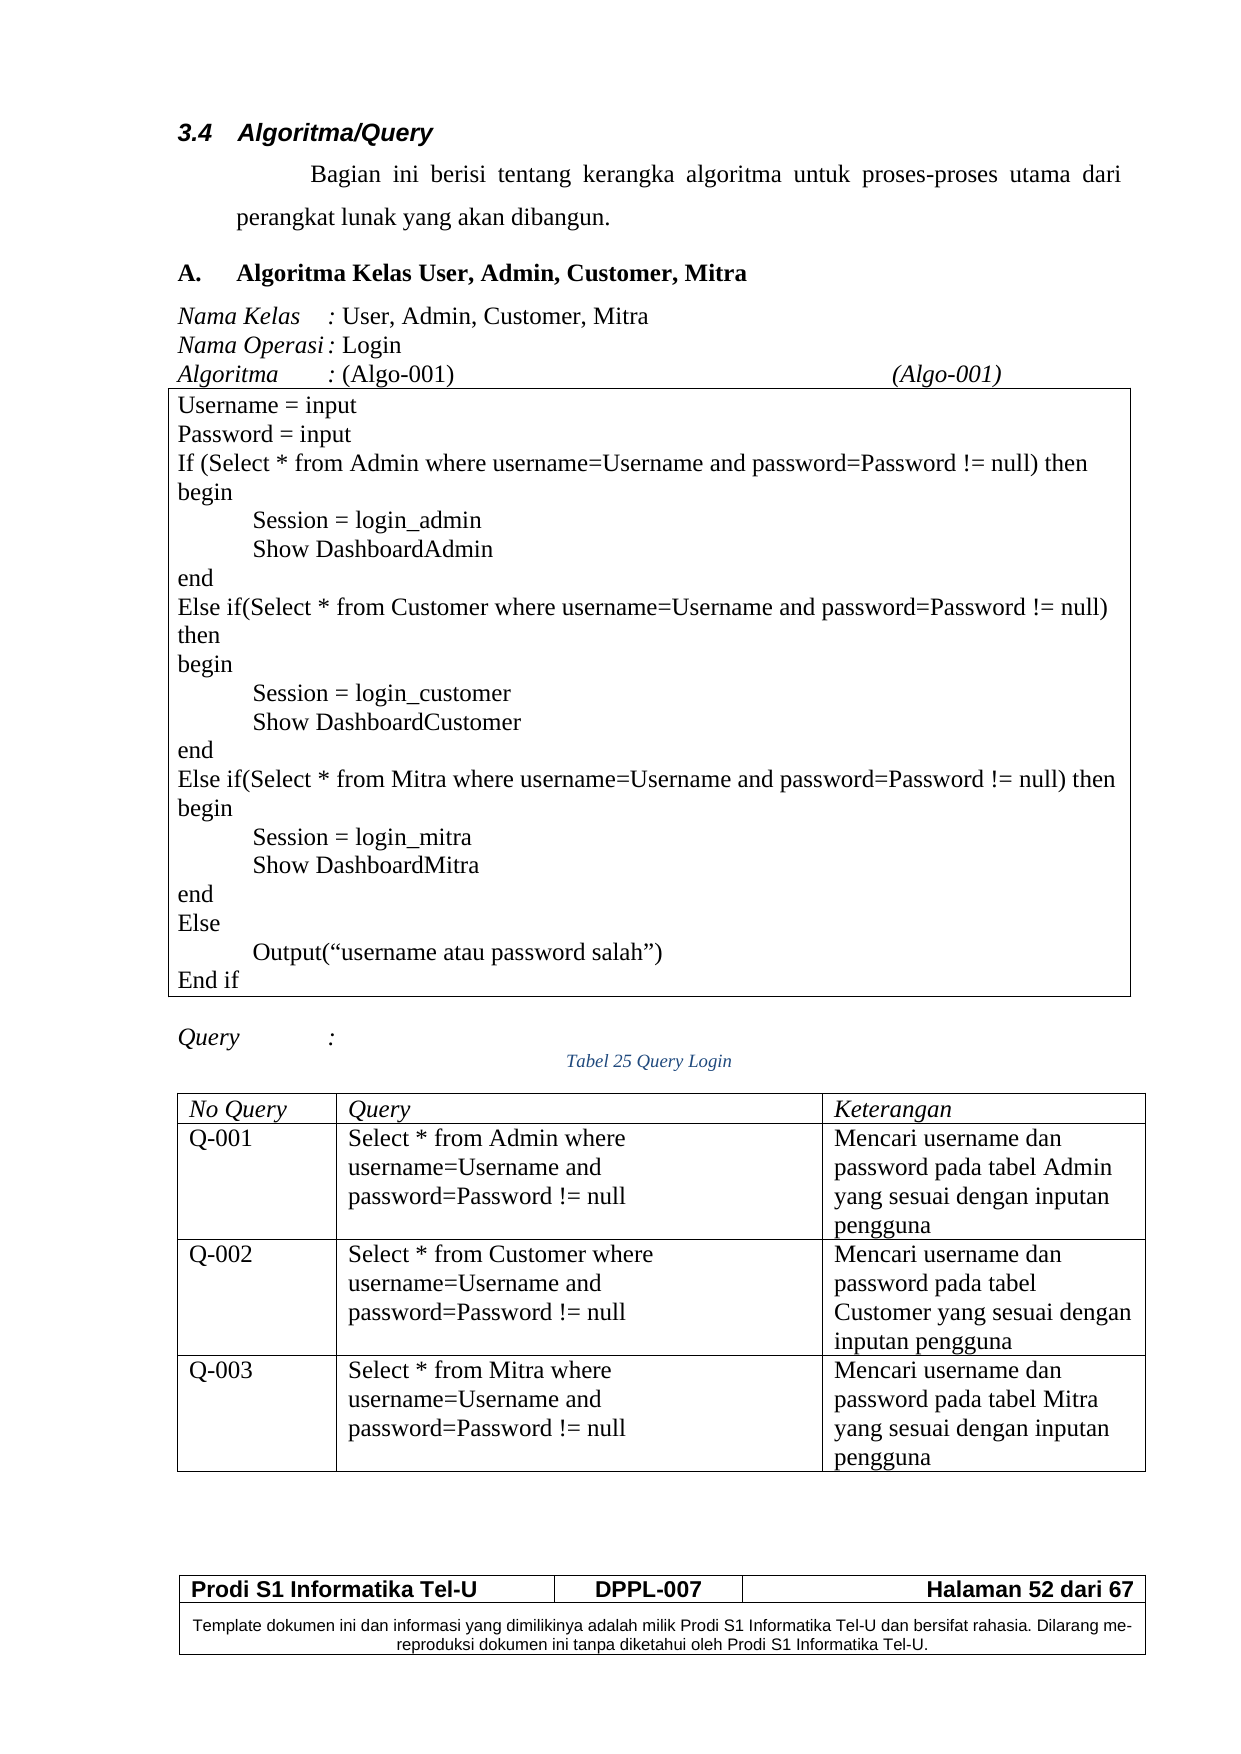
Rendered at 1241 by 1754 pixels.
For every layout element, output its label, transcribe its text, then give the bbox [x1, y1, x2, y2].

table_cell Mencari username dan password pada tabel Mitra yang sesuai dengan inputan pengguna [823, 1356, 1145, 1471]
table_cell Q-003 [178, 1356, 336, 1471]
table_header No Query [178, 1094, 336, 1122]
table_cell Select * from Mitra where username=Username and password=Password != null [337, 1356, 822, 1471]
table_cell Q-002 [178, 1240, 336, 1354]
text begin [177, 649, 1122, 678]
text Algoritma : (Algo-001) (Algo-001) [177, 359, 1122, 387]
table_header Query [337, 1094, 822, 1122]
text end [177, 736, 1122, 764]
text Show DashboardCustomer [177, 707, 1122, 736]
table_header Keterangan [823, 1094, 1145, 1122]
text Tabel 25 Query Login [177, 1050, 1122, 1072]
text Else [177, 908, 1122, 937]
text Session = login_customer [177, 678, 1122, 707]
text Show DashboardAdmin [177, 534, 1122, 563]
table_cell Mencari username dan password pada tabel Admin yang sesuai dengan inputan pengguna [823, 1124, 1145, 1238]
table_cell Mencari username dan password pada tabel Customer yang sesuai dengan inputan pengguna [823, 1240, 1145, 1354]
text Session = login_admin [177, 506, 1122, 534]
text Output(“username atau password salah”) [177, 937, 1122, 962]
table_cell Select * from Admin where username=Username and password=Password != null [337, 1124, 822, 1238]
text If (Select * from Admin where username=Username and password=Password != null) then [177, 448, 1122, 477]
subtitle Algoritma/Query [177, 118, 1122, 147]
text Bagian ini berisi tentang kerangka algoritma untuk proses-proses utama dari perangkat lunak yang akan dibangun. [236, 159, 1122, 231]
text Else if(Select * from Mitra where username=Username and password=Password != null) then [177, 764, 1122, 793]
text Username = input [169, 389, 1130, 419]
text Query : [177, 1022, 1122, 1050]
list Algoritma Kelas User, Admin, Customer, Mitra [177, 258, 1122, 287]
text Else if(Select * from Customer where username=Username and password=Password != null) then [177, 592, 1122, 649]
table_cell Q-001 [178, 1124, 336, 1238]
text Nama Kelas : User, Admin, Customer, Mitra [177, 301, 1122, 330]
table_cell Select * from Customer where username=Username and password=Password != null [337, 1240, 822, 1354]
text Nama Operasi : Login [177, 330, 1122, 359]
text end [177, 879, 1122, 908]
text begin [177, 793, 1122, 822]
text Show DashboardMitra [177, 851, 1122, 879]
text begin [177, 477, 1122, 506]
text end [177, 563, 1122, 592]
text Password = input [177, 419, 1122, 448]
text Session = login_mitra [177, 822, 1122, 851]
text End if [169, 962, 1130, 996]
